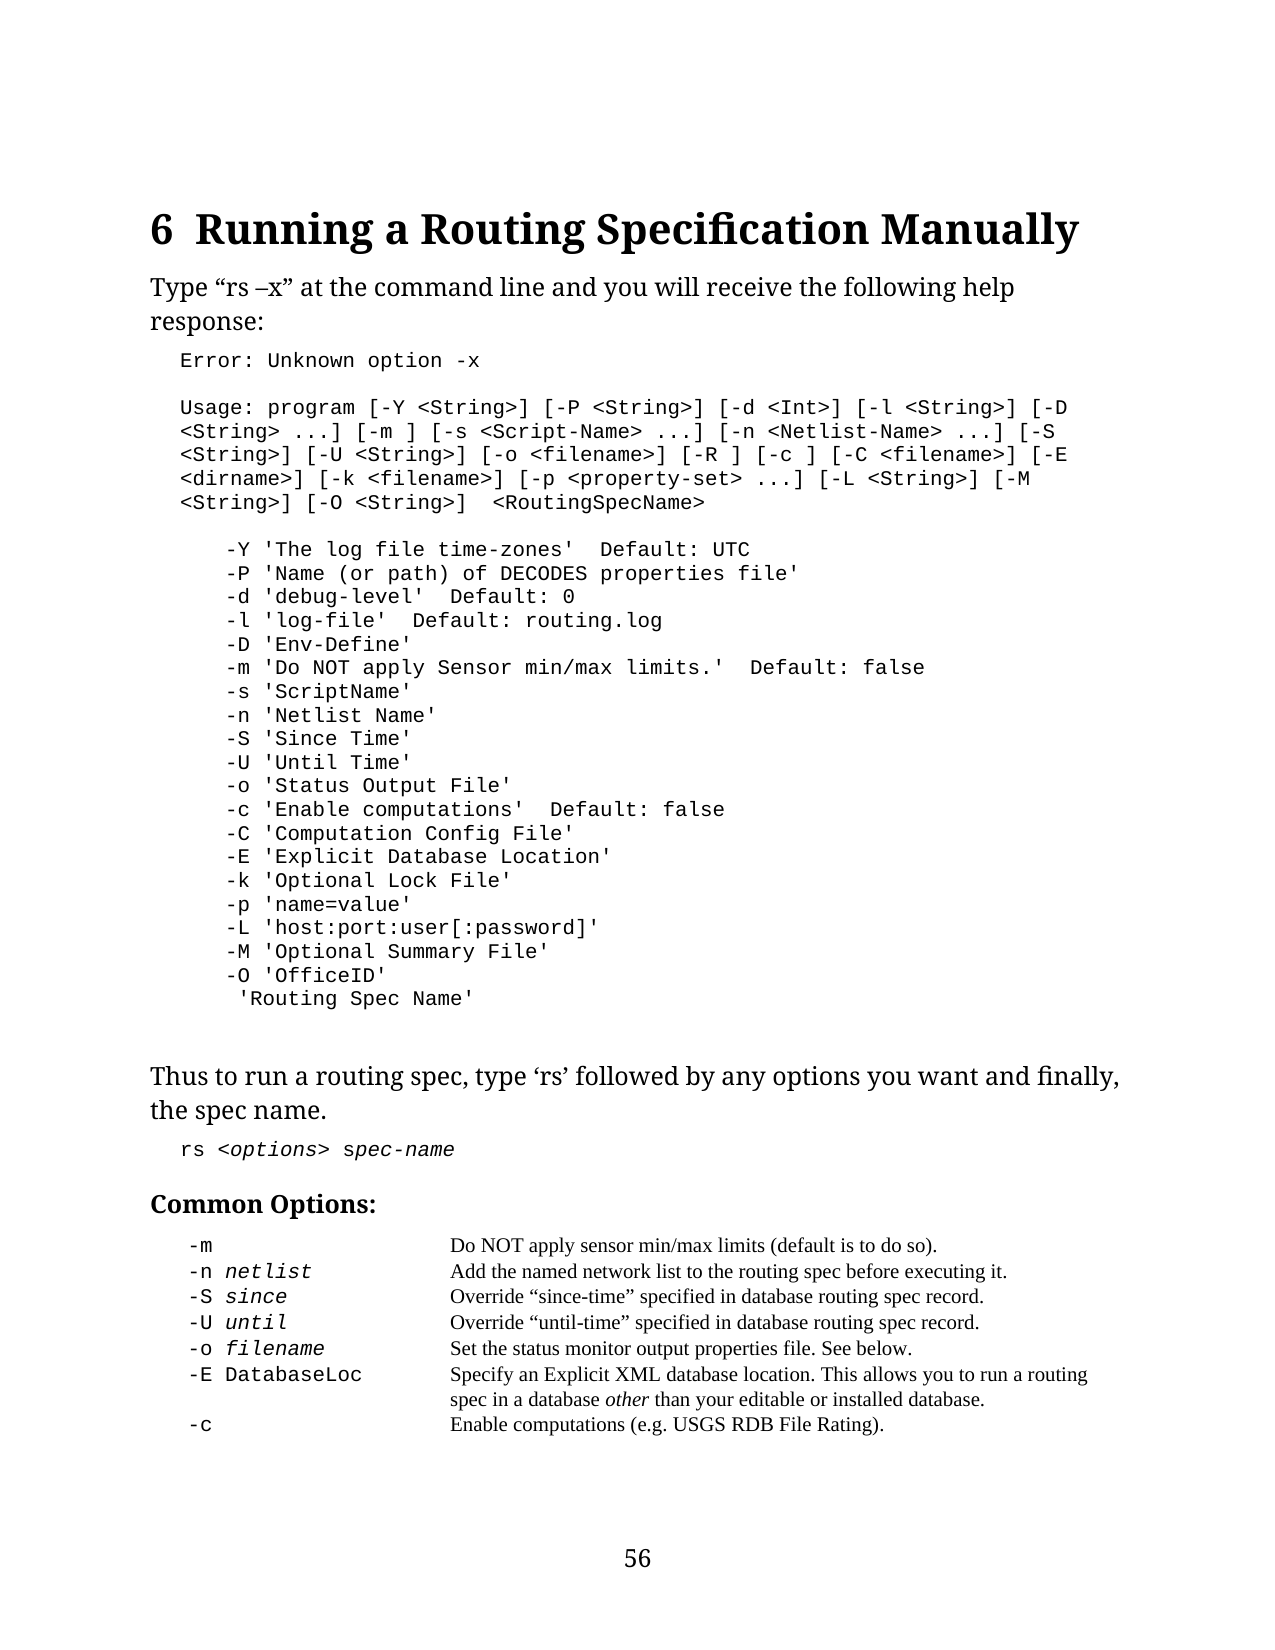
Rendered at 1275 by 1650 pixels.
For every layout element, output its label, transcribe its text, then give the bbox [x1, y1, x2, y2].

text -c 'Enable computations' Default: false [180, 799, 1125, 823]
text -E DatabaseLoc Specify an Explicit XML database location. This allows you to run a routing spec in a database other than your editable or installed database. [187, 1362, 1125, 1411]
text -D 'Env-Define' [180, 634, 1125, 657]
text -S 'Since Time' [180, 728, 1125, 752]
text -S since Override “since-time” specified in database routing spec record. [187, 1284, 1125, 1310]
text -m Do NOT apply sensor min/max limits (default is to do so). [187, 1233, 1125, 1259]
text -o 'Status Output File' [180, 776, 1125, 799]
text -U 'Until Time' [180, 752, 1125, 776]
text rs <options> spec-name [180, 1139, 1125, 1163]
subtitle Running a Routing Specification Manually [150, 200, 1125, 257]
text -P 'Name (or path) of DECODES properties file' [180, 563, 1125, 586]
text Usage: program [-Y <String>] [-P <String>] [-d <Int>] [-l <String>] [-D <String> ...] [-m ] [-s <Script-Name> ...] [-n <Netlist-Name> ...] [-S <String>] [-U <String>] [-o <filename>] [-R ] [-c ] [-C <filename>] [-E <dirname>] [-k <filename>] [-p <property-set> ...] [-L <String>] [-M <String>] [-O <String>] <RoutingSpecName> [180, 397, 1125, 515]
text -n 'Netlist Name' [180, 704, 1125, 728]
text -Y 'The log file time-zones' Default: UTC [180, 539, 1125, 563]
text -C 'Computation Config File' [180, 823, 1125, 846]
text -p 'name=value' [180, 894, 1125, 917]
text Type “rs –x” at the command line and you will receive the following help response: [150, 269, 1125, 337]
text -O 'OfficeID' [180, 965, 1125, 988]
text -l 'log-file' Default: routing.log [180, 610, 1125, 634]
text -n netlist Add the named network list to the routing spec before executing it. [187, 1259, 1125, 1284]
text -L 'host:port:user[:password]' [180, 917, 1125, 941]
text -d 'debug-level' Default: 0 [180, 586, 1125, 610]
text Error: Unknown option -x [180, 350, 1125, 373]
text -U until Override “until-time” specified in database routing spec record. [187, 1310, 1125, 1336]
text -m 'Do NOT apply Sensor min/max limits.' Default: false [180, 657, 1125, 681]
text 'Routing Spec Name' [180, 988, 1125, 1012]
text Common Options: [150, 1186, 1125, 1221]
text Thus to run a routing spec, type ‘rs’ followed by any options you want and finally, the spec name. [150, 1058, 1125, 1127]
text -E 'Explicit Database Location' [180, 846, 1125, 870]
text -k 'Optional Lock File' [180, 870, 1125, 894]
text -s 'ScriptName' [180, 681, 1125, 704]
text -M 'Optional Summary File' [180, 941, 1125, 965]
text -c Enable computations (e.g. USGS RDB File Rating). [187, 1411, 1125, 1437]
text -o filename Set the status monitor output properties file. See below. [187, 1336, 1125, 1362]
